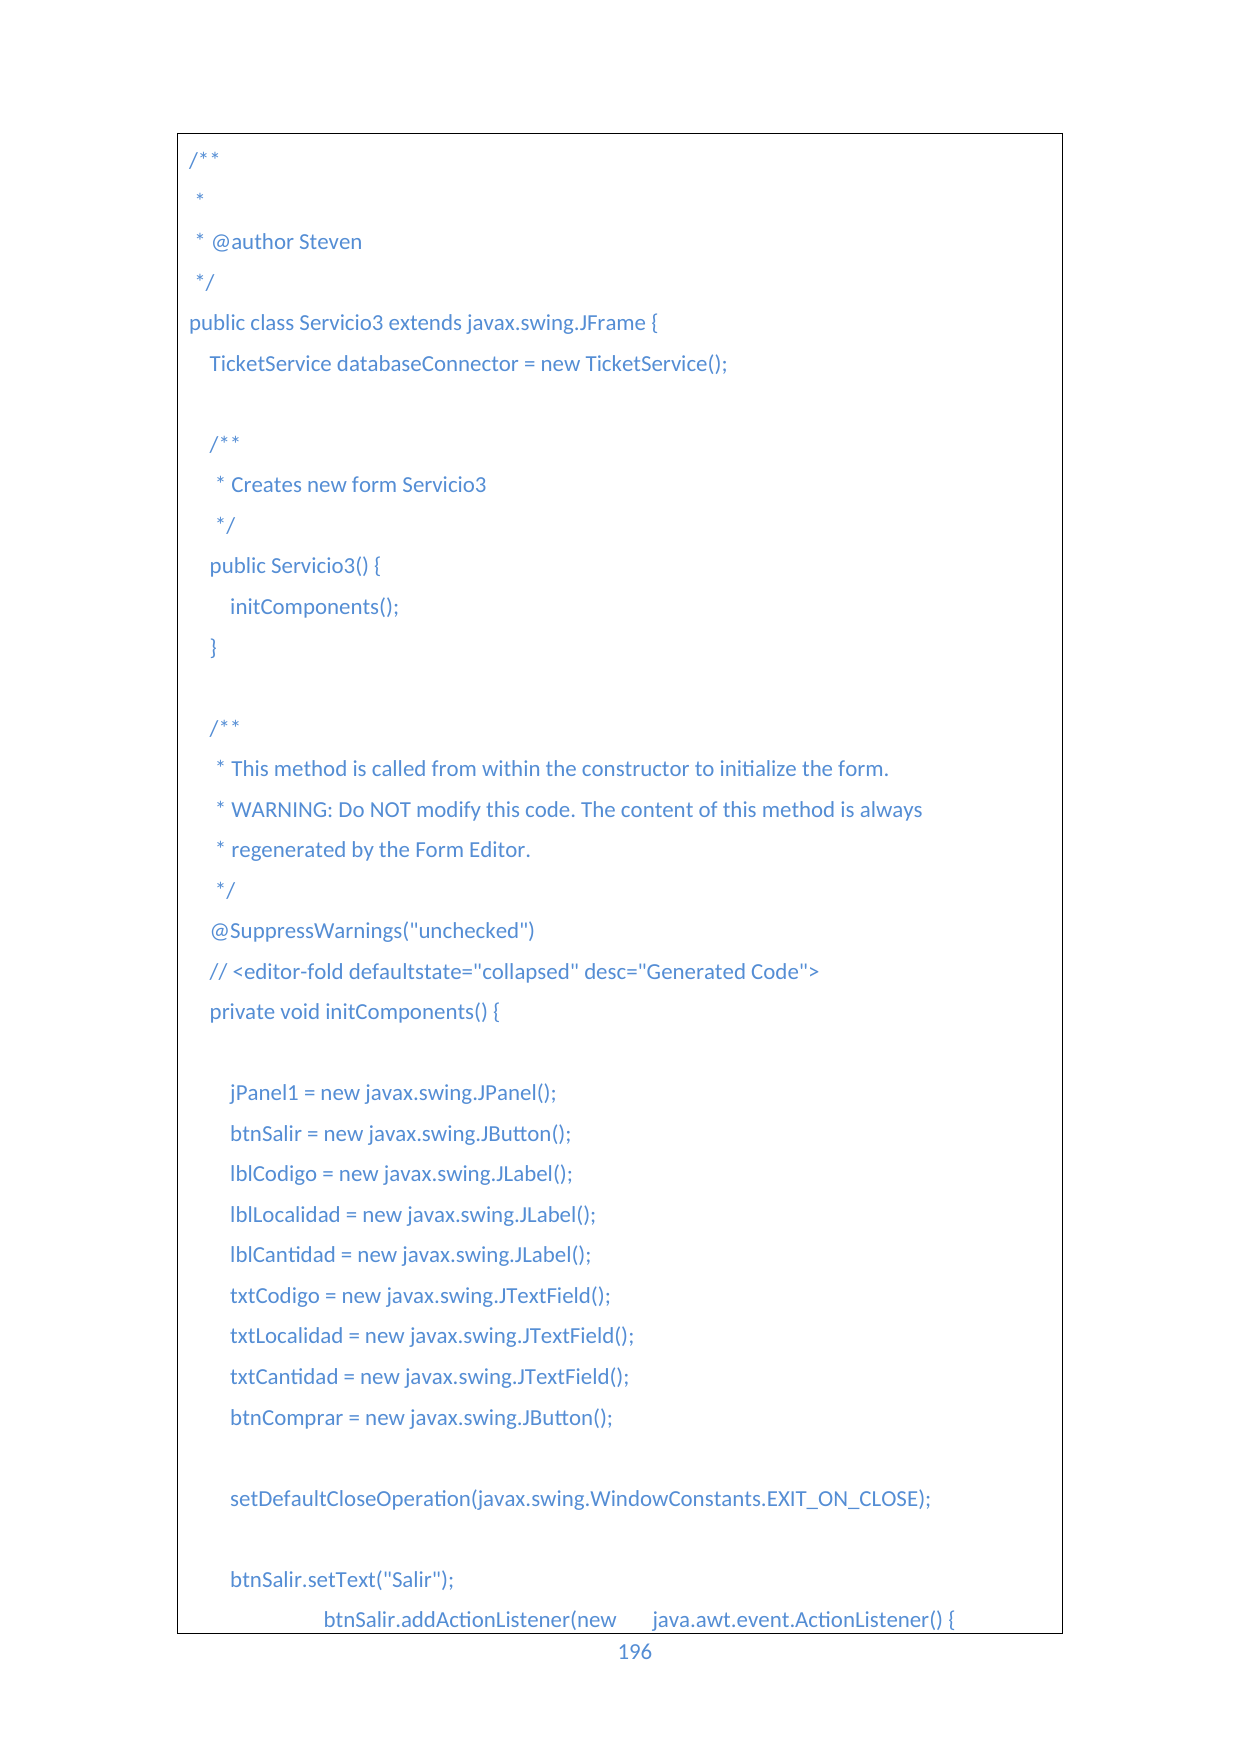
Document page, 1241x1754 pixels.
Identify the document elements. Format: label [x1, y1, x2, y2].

table_header [178, 134, 1062, 1633]
